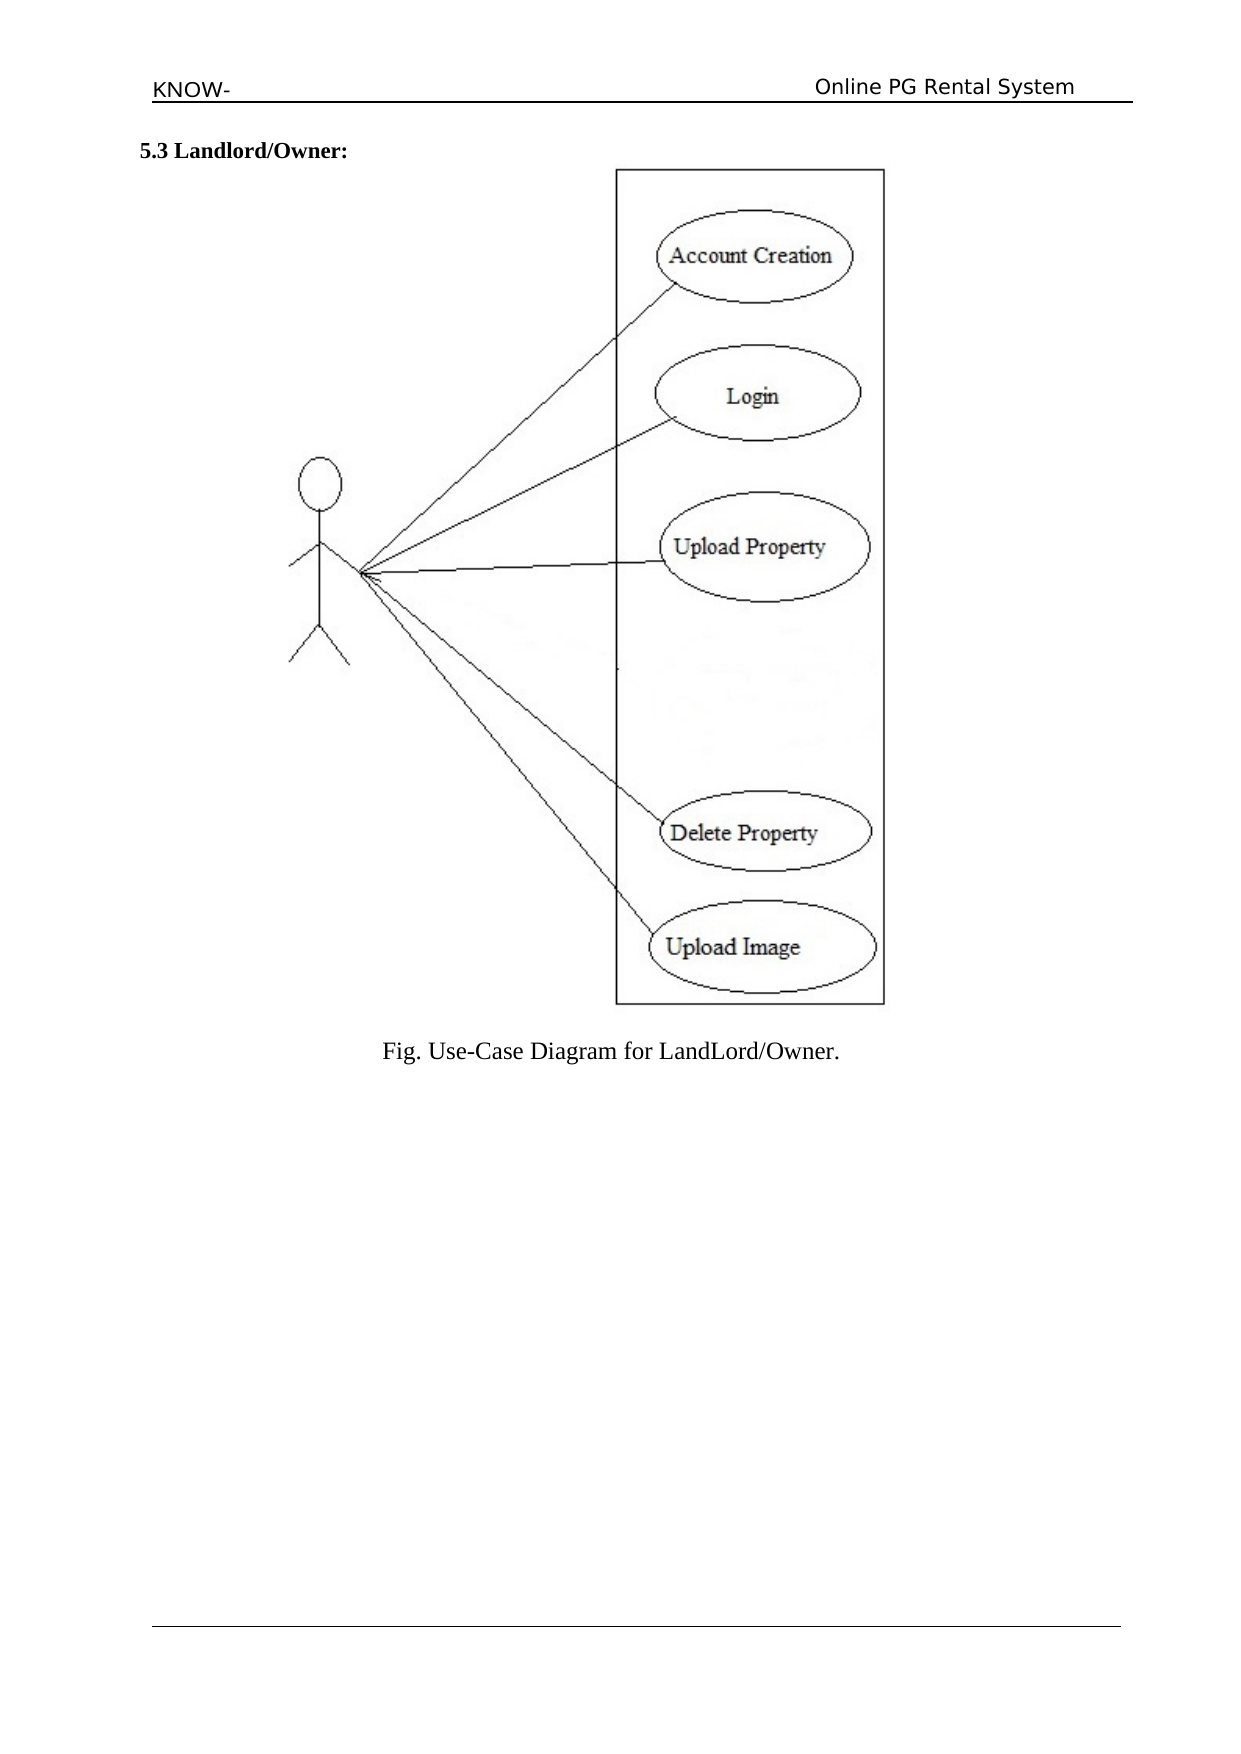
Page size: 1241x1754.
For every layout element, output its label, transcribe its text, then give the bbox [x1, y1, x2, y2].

text Fig. Use-Case Diagram for LandLord/Owner. [341, 1036, 881, 1064]
picture [139, 163, 1043, 1027]
